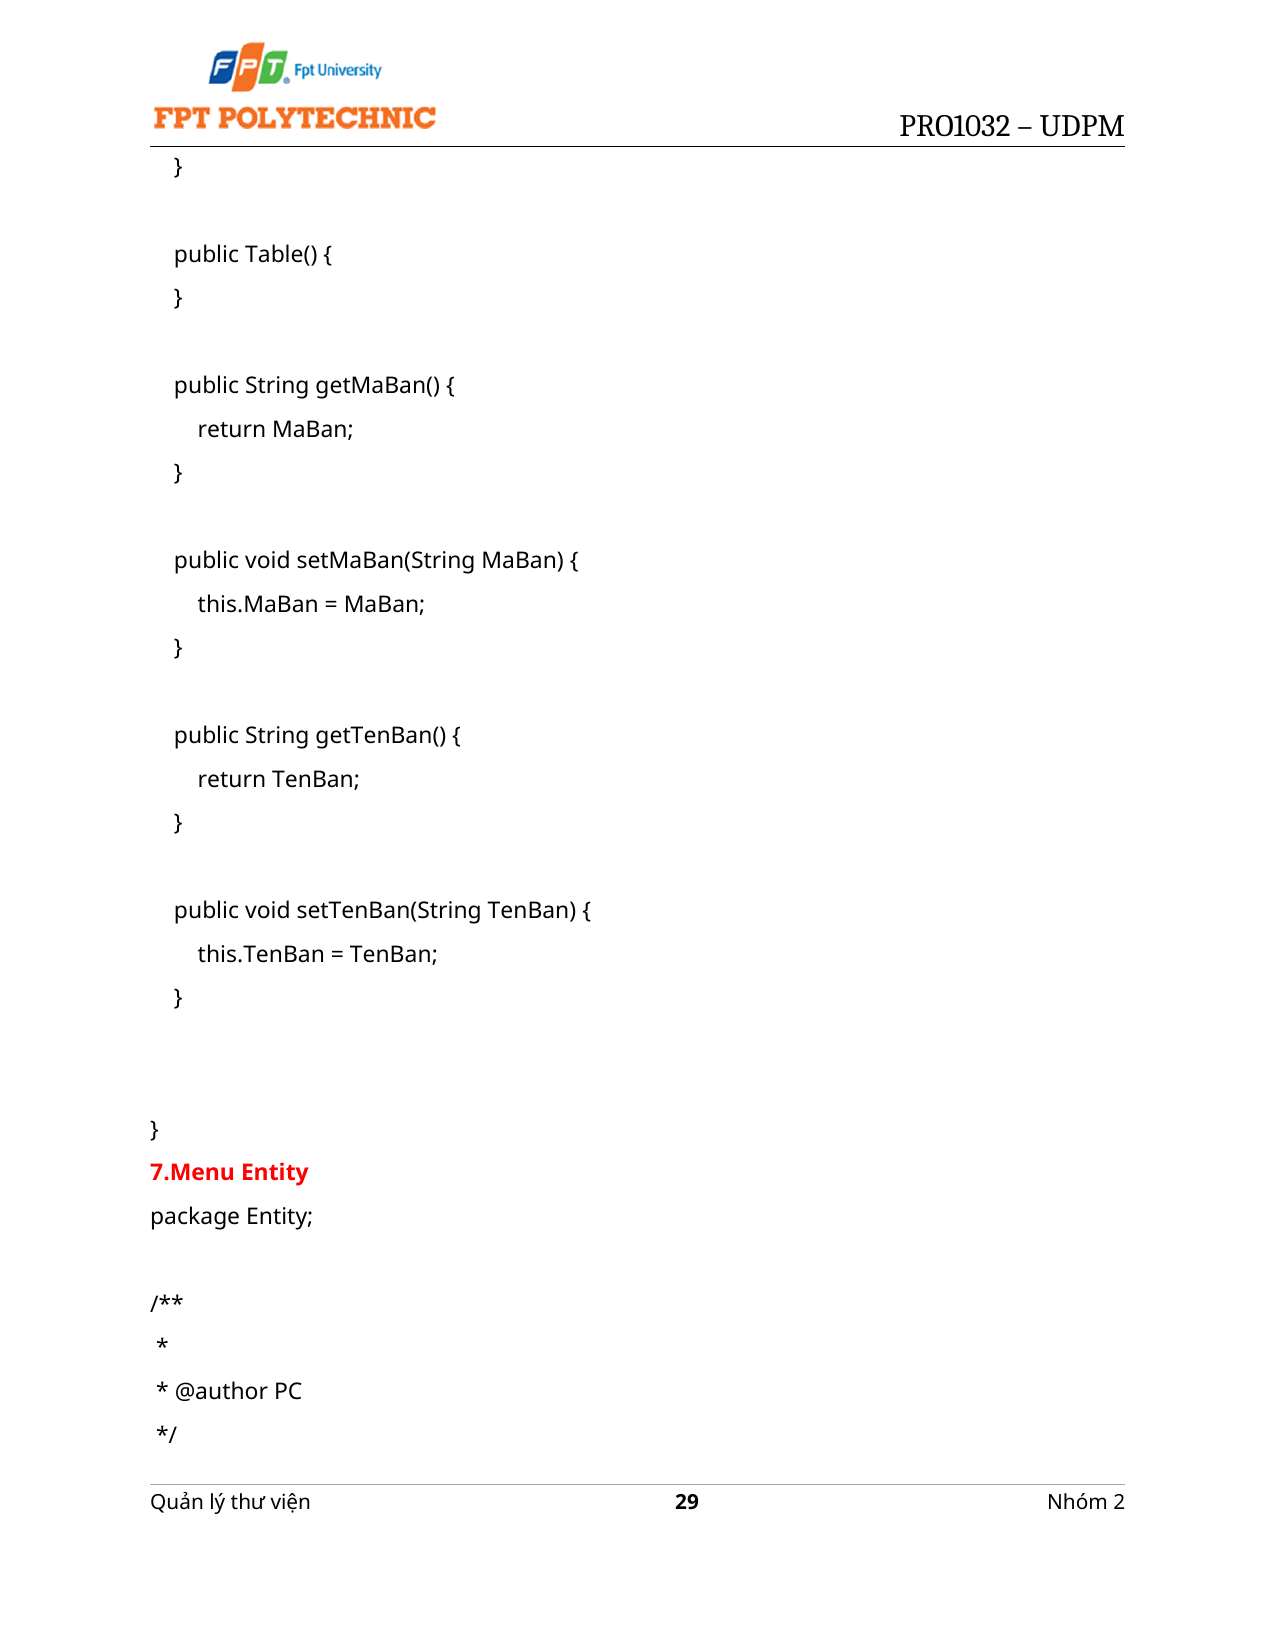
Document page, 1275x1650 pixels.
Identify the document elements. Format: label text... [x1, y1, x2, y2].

text */ [150, 1419, 1125, 1450]
text } [150, 806, 1125, 837]
text } [150, 456, 1125, 487]
text public Table() { [150, 237, 1125, 269]
text * @author PC [150, 1375, 1125, 1406]
text } [150, 1112, 1125, 1144]
text } [150, 631, 1125, 662]
text } [150, 281, 1125, 312]
text 7.Menu Entity [150, 1156, 1125, 1187]
text package Entity; [150, 1200, 1125, 1231]
text public String getMaBan() { [150, 369, 1125, 400]
text * [150, 1331, 1125, 1362]
text return MaBan; [150, 412, 1125, 444]
text public String getTenBan() { [150, 719, 1125, 750]
picture [150, 37, 443, 137]
text this.MaBan = MaBan; [150, 587, 1125, 619]
text } [150, 981, 1125, 1012]
text return TenBan; [150, 762, 1125, 794]
text /** [150, 1287, 1125, 1319]
text this.TenBan = TenBan; [150, 937, 1125, 969]
text public void setTenBan(String TenBan) { [150, 894, 1125, 925]
text public void setMaBan(String MaBan) { [150, 544, 1125, 575]
text } [150, 150, 1125, 181]
